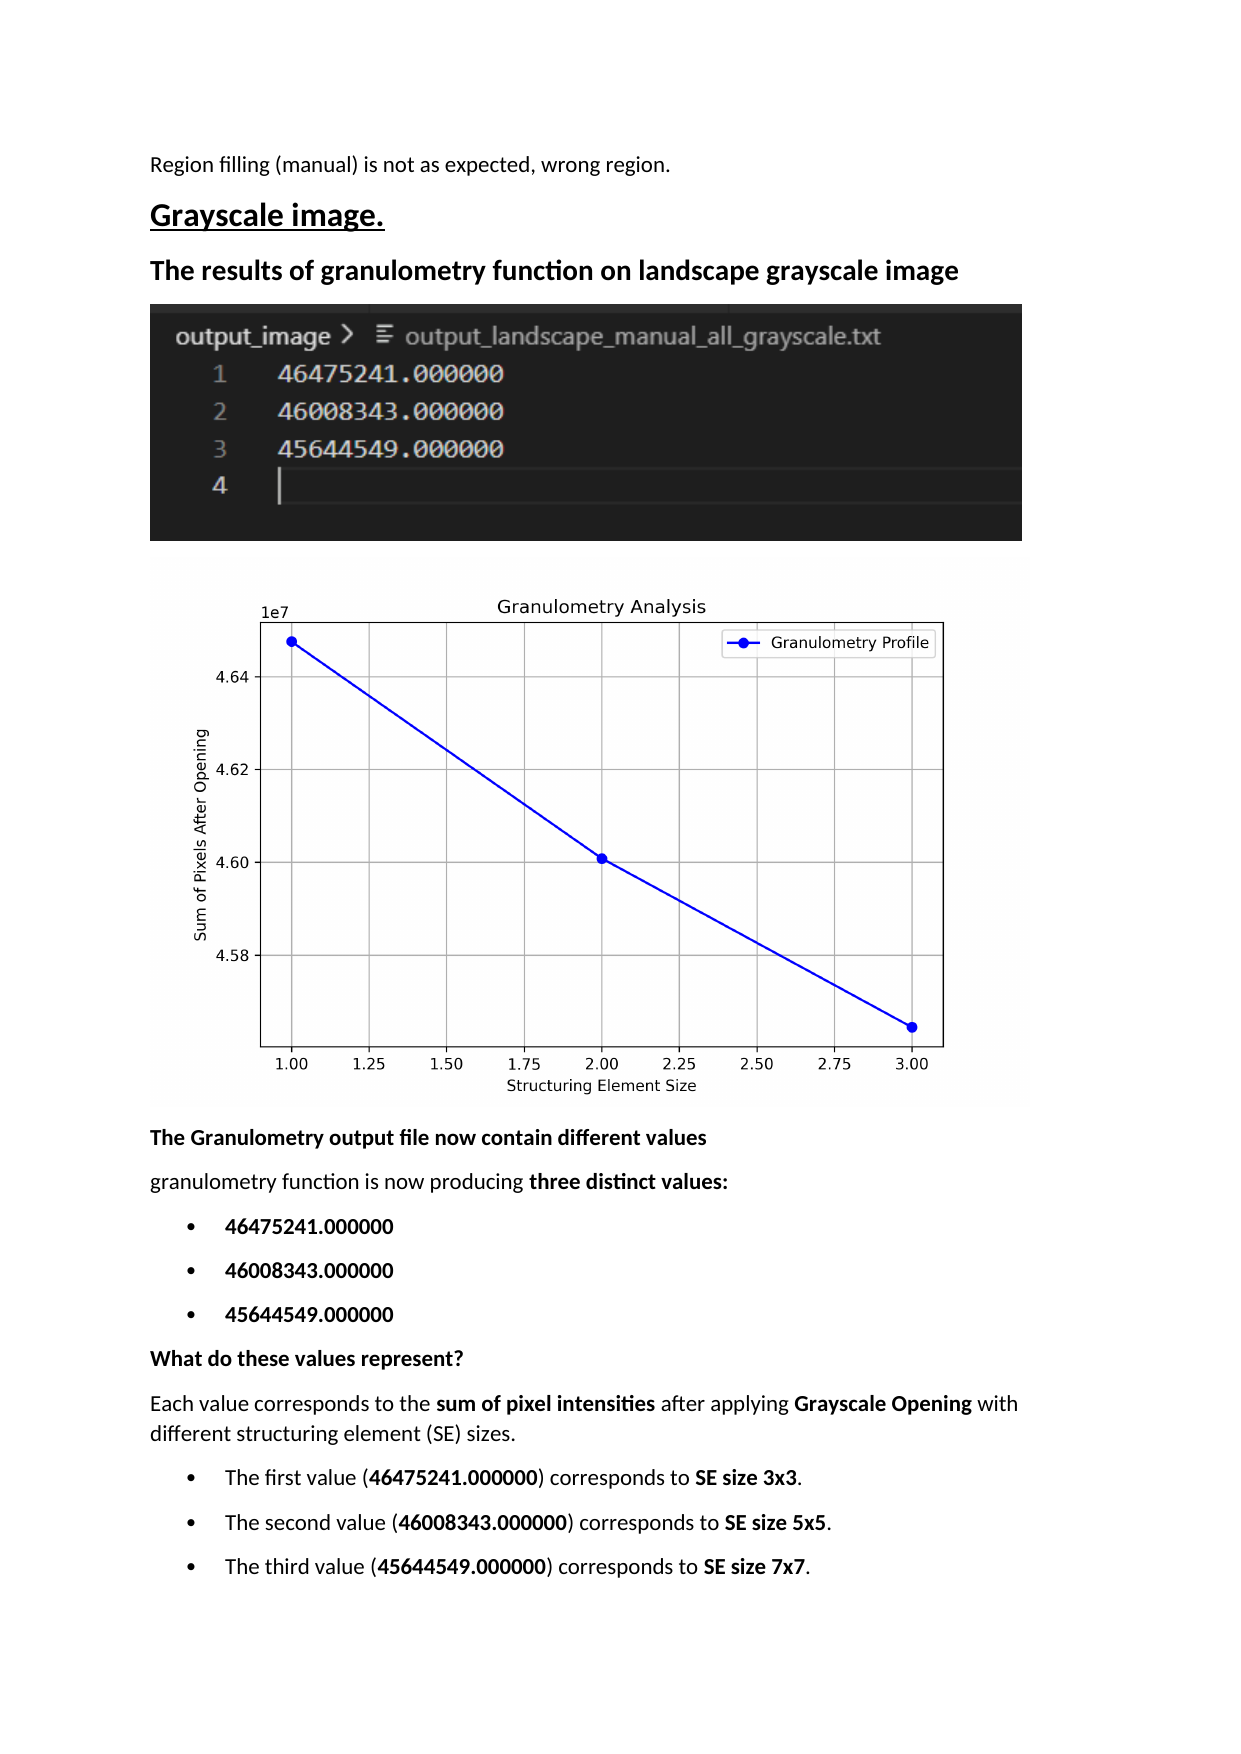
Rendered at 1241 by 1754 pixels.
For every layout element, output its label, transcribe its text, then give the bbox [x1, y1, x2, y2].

list 46475241.000000 [187, 1212, 1090, 1240]
text granulometry function is now producing three distinct values: [150, 1167, 1090, 1196]
list 45644549.000000 [187, 1300, 1090, 1328]
list The third value (45644549.000000) corresponds to SE size 7x7. [187, 1552, 1090, 1580]
text The Granulometry output file now contain different values [150, 1123, 1090, 1151]
list The second value (46008343.000000) corresponds to SE size 5x5. [187, 1508, 1090, 1536]
list 46008343.000000 [187, 1256, 1090, 1284]
text Grayscale image. [150, 194, 1090, 235]
list The first value (46475241.000000) corresponds to SE size 3x3. [187, 1463, 1090, 1491]
text What do these values represent? [150, 1344, 1090, 1373]
picture [150, 304, 1022, 541]
text The results of granulometry function on landscape grayscale image [150, 252, 1090, 288]
text Region filling (manual) is not as expected, wrong region. [150, 150, 1090, 178]
text Each value corresponds to the sum of pixel intensities after applying Grayscale Opening with different structuring element (SE) sizes. [150, 1389, 1090, 1447]
picture [150, 557, 1030, 1107]
